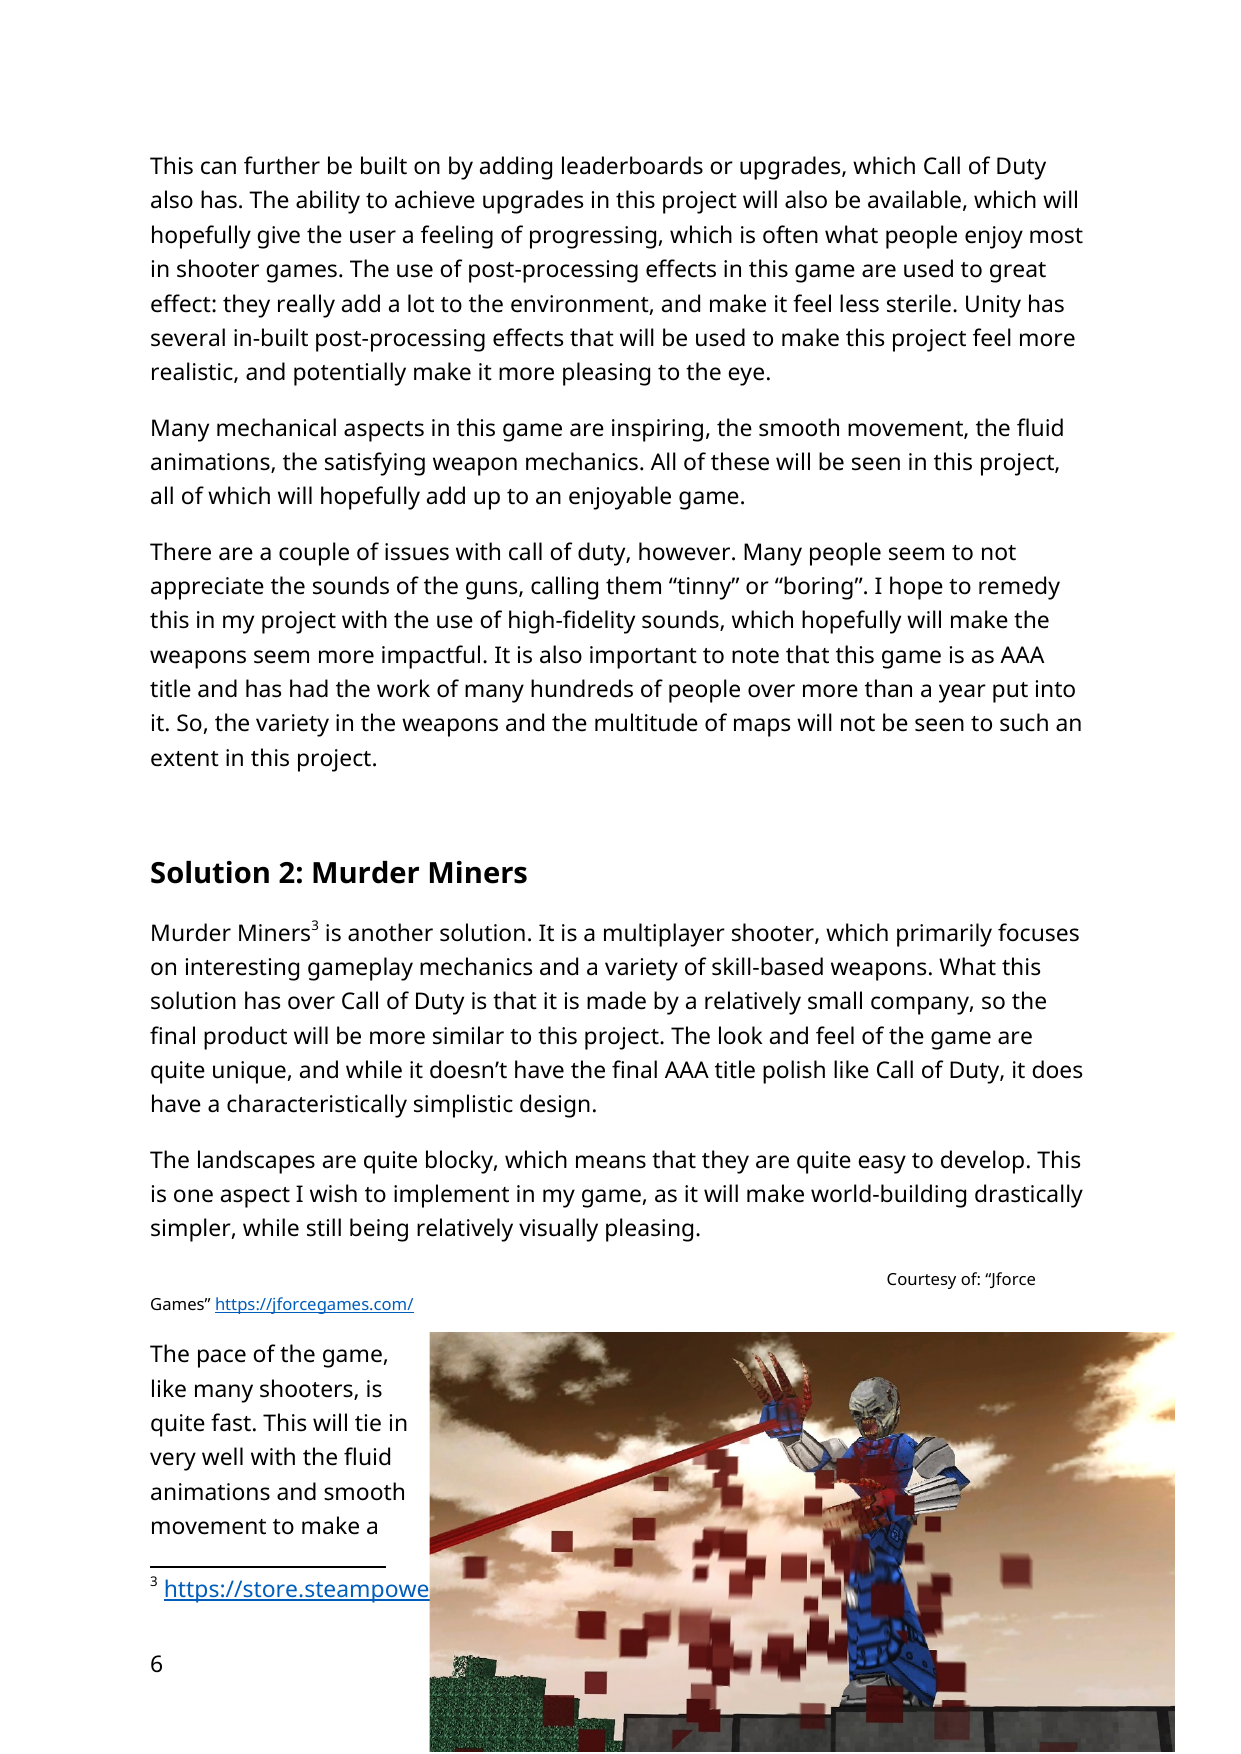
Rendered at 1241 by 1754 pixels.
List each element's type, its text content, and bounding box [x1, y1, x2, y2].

text This can further be built on by adding leaderboards or upgrades, which Call of Duty also has. The ability to achieve upgrades in this project will also be available, which will hopefully give the user a feeling of progressing, which is often what people enjoy most in shooter games. The use of post-processing effects in this game are used to great effect: they really add a lot to the environment, and make it feel less sterile. Unity has several in-built post-processing effects that will be used to make this project feel more realistic, and potentially make it more pleasing to the eye. [150, 150, 1090, 387]
text There are a couple of issues with call of duty, however. Many people seem to not appreciate the sounds of the guns, calling them “tinny” or “boring”. I hope to remedy this in my project with the use of high-fidelity sounds, which hopefully will make the weapons seem more impactful. It is also important to note that this game is as AAA title and has had the work of many hundreds of people over more than a year put into it. So, the variety in the weapons and the multitude of maps will not be seen to such an extent in this project. [150, 535, 1090, 773]
picture [428, 1332, 1174, 1751]
text The landscapes are quite blocky, which means that they are quite easy to develop. This is one aspect I wish to implement in my game, as it will make world-building drastically simpler, while still being relatively visually pleasing. [150, 1144, 1090, 1244]
text Courtesy of: “Jforce Games” https://jforcegames.com/ [150, 1268, 1090, 1315]
text Solution 2: Murder Miners [150, 852, 1090, 892]
text Many mechanical aspects in this game are inspiring, the smooth movement, the fluid animations, the satisfying weapon mechanics. All of these will be seen in this project, all of which will hopefully add up to an enjoyable game. [150, 411, 1090, 511]
text Murder Miners is another solution. It is a multiplayer shooter, which primarily focuses on interesting gameplay mechanics and a variety of skill-based weapons. What this solution has over Call of Duty is that it is made by a relatively small company, so the final product will be more similar to this project. The look and feel of the game are quite unique, and while it doesn’t have the final AAA title polish like Call of Duty, it does have a characteristically simplistic design. [150, 917, 1090, 1120]
